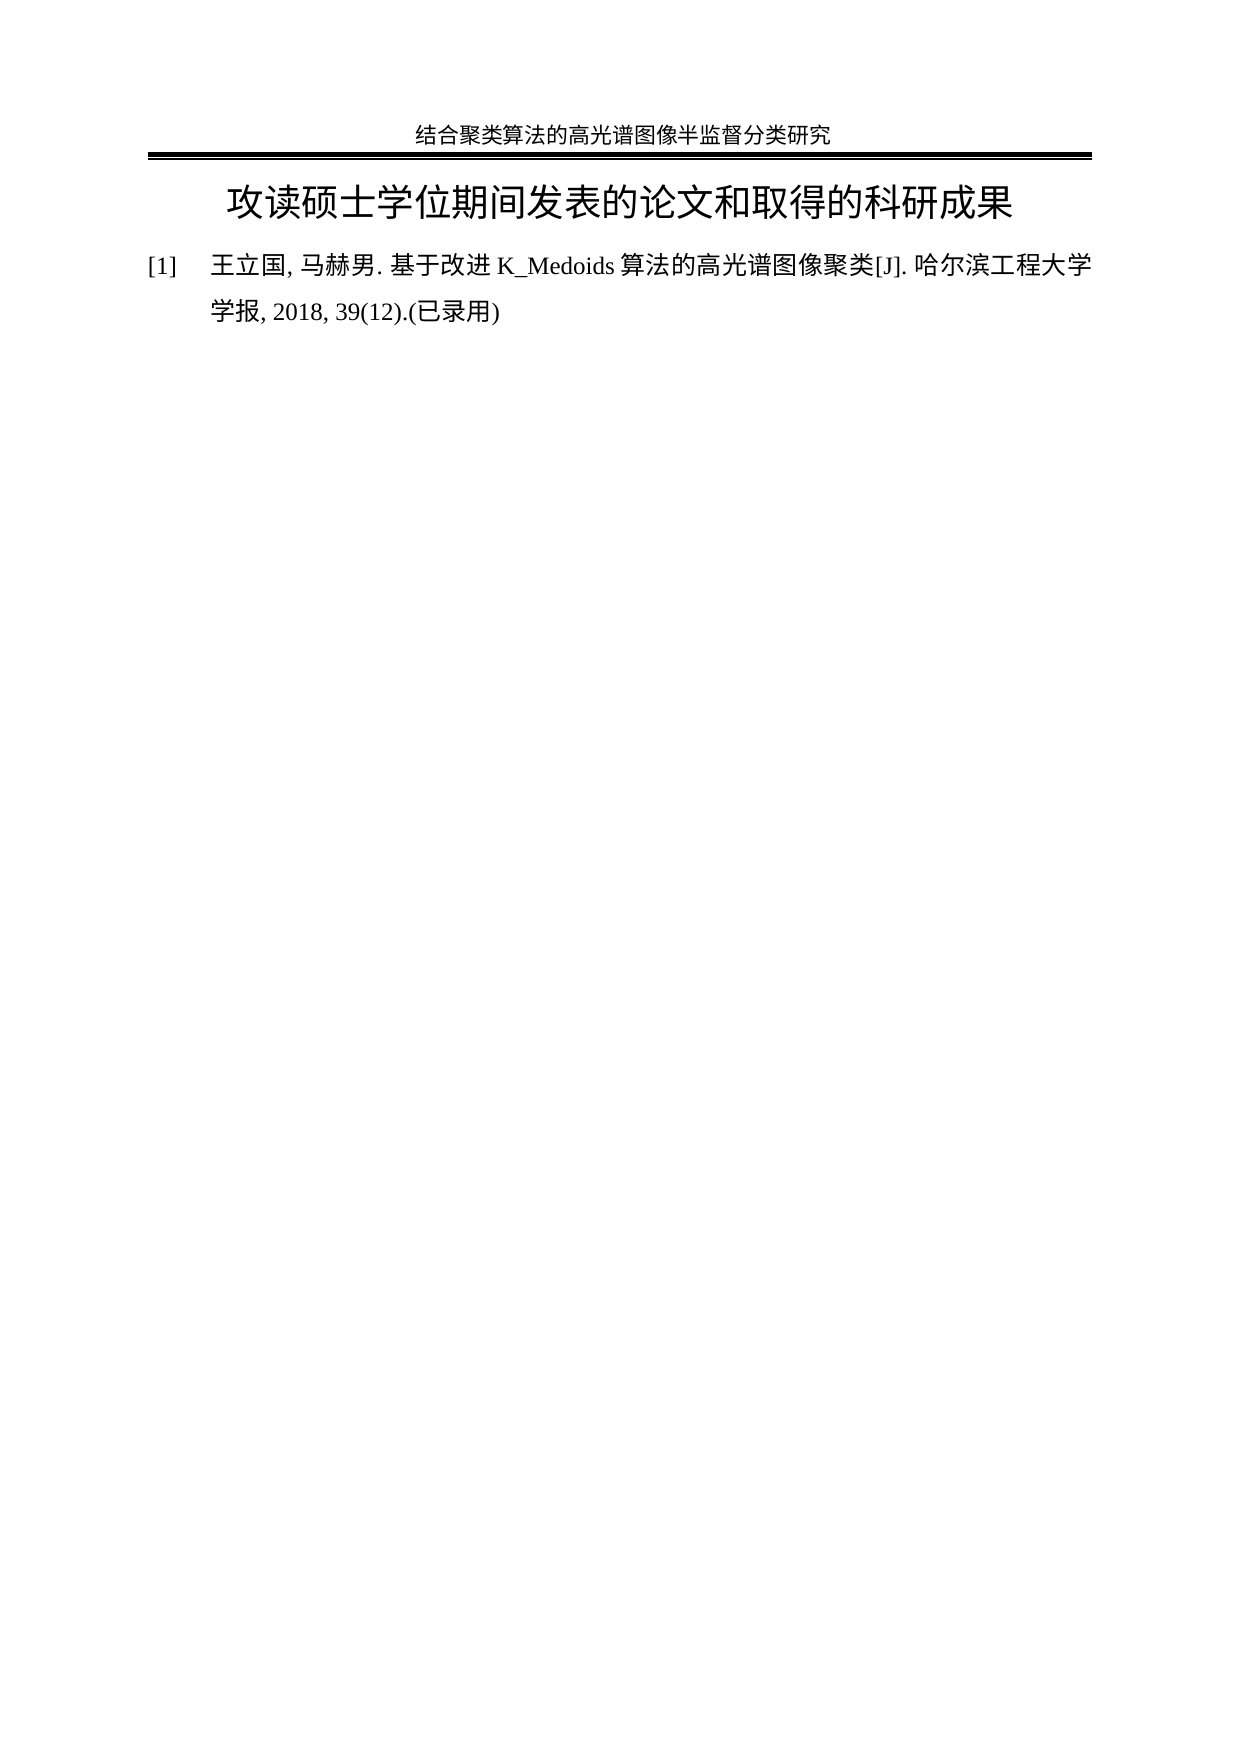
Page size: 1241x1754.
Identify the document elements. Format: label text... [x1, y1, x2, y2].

subtitle 攻读硕士学位期间发表的论文和取得的科研成果 [148, 180, 1092, 226]
list 王立国, 马赫男. 基于改进K_Medoids算法的高光谱图像聚类[J]. 哈尔滨工程大学学报, 2018, 39(12).(已录用) [148, 238, 1092, 330]
